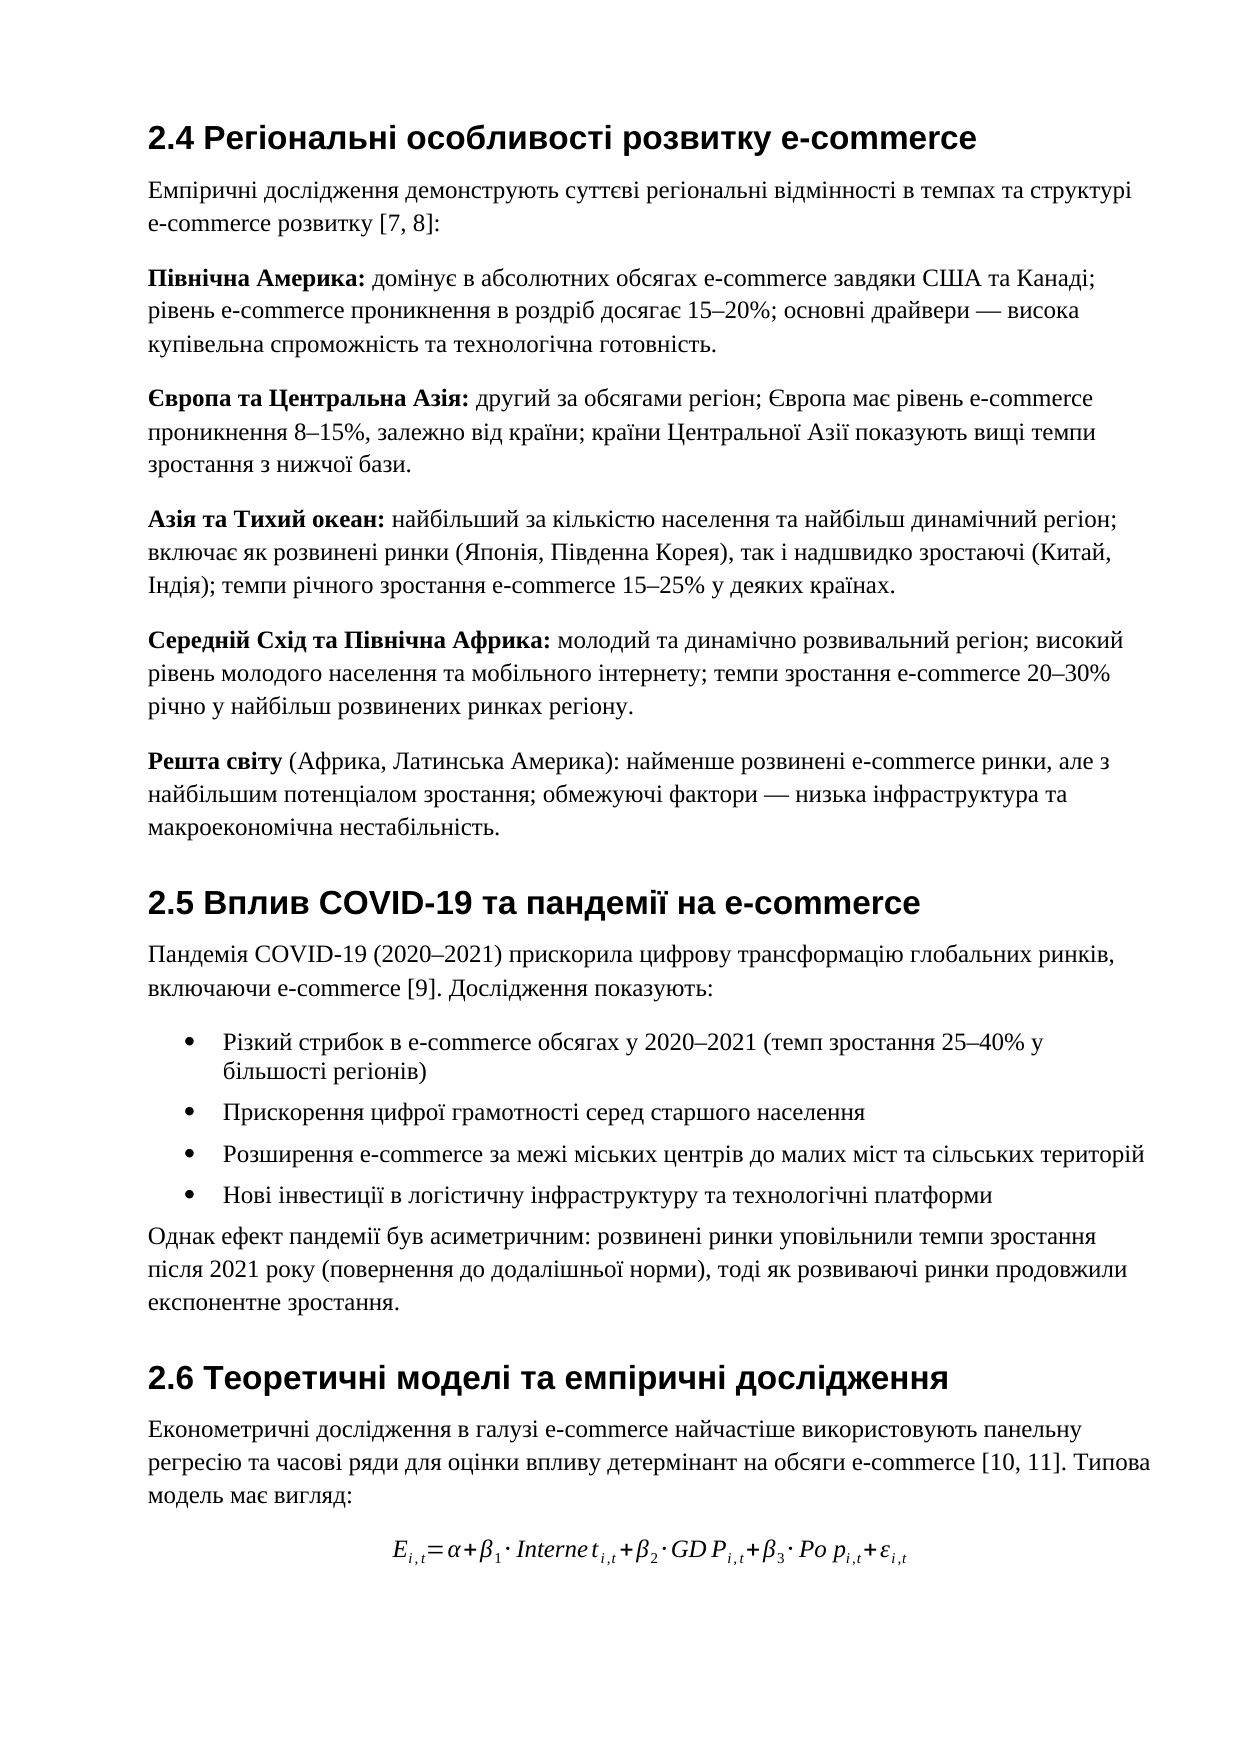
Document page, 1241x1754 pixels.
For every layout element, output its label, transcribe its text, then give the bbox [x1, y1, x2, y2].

text Європа та Центральна Азія: другий за обсягами регіон; Європа має рівень e-commerce проникнення 8–15%, залежно від країни; країни Центральної Азії показують вищі темпи зростання з нижчої бази. [148, 383, 1152, 478]
text Економетричні дослідження в галузі e-commerce найчастіше використовують панельну регресію та часові ряди для оцінки впливу детермінант на обсяги e-commerce [10, 11]. Типова модель має вигляд: [148, 1414, 1152, 1509]
list Прискорення цифрої грамотності серед старшого населення [185, 1097, 1152, 1126]
text Однак ефект пандемії був асиметричним: розвинені ринки уповільнили темпи зростання після 2021 року (повернення до додалішньої норми), тоді як розвиваючі ринки продовжили експонентне зростання. [148, 1221, 1152, 1316]
text Решта світу (Африка, Латинська Америка): найменше розвинені e-commerce ринки, але з найбільшим потенціалом зростання; обмежуючі фактори — низька інфраструктура та макроекономічна нестабільність. [148, 746, 1152, 841]
subtitle 2.6 Теоретичні моделі та емпіричні дослідження [148, 1358, 1152, 1396]
text Азія та Тихий океан: найбільший за кількістю населення та найбільш динамічний регіон; включає як розвинені ринки (Японія, Південна Корея), так і надшвидко зростаючі (Китай, Індія); темпи річного зростання e-commerce 15–25% у деяких країнах. [148, 504, 1152, 599]
text Північна Америка: домінує в абсолютних обсягах e-commerce завдяки США та Канаді; рівень e-commerce проникнення в роздріб досягає 15–20%; основні драйвери — висока купівельна спроможність та технологічна готовність. [148, 263, 1152, 357]
list Нові інвестиції в логістичну інфраструктуру та технологічні платформи [185, 1180, 1152, 1209]
list Різкий стрибок в e-commerce обсягах у 2020–2021 (темп зростання 25–40% у більшості регіонів) [185, 1027, 1152, 1085]
text Середній Схід та Північна Африка: молодий та динамічно розвивальний регіон; високий рівень молодого населення та мобільного інтернету; темпи зростання e-commerce 20–30% річно у найбільш розвинених ринках регіону. [148, 625, 1152, 720]
subtitle 2.5 Вплив COVID-19 та пандемії на e-commerce [148, 883, 1152, 921]
list Розширення e-commerce за межі міських центрів до малих міст та сільських територій [185, 1139, 1152, 1167]
text Емпіричні дослідження демонструють суттєві регіональні відмінності в темпах та структурі e-commerce розвитку [7, 8]: [148, 175, 1152, 236]
text Пандемія COVID-19 (2020–2021) прискорила цифрову трансформацію глобальних ринків, включаючи e-commerce [9]. Дослідження показують: [148, 939, 1152, 1001]
subtitle 2.4 Регіональні особливості розвитку e-commerce [148, 118, 1152, 156]
